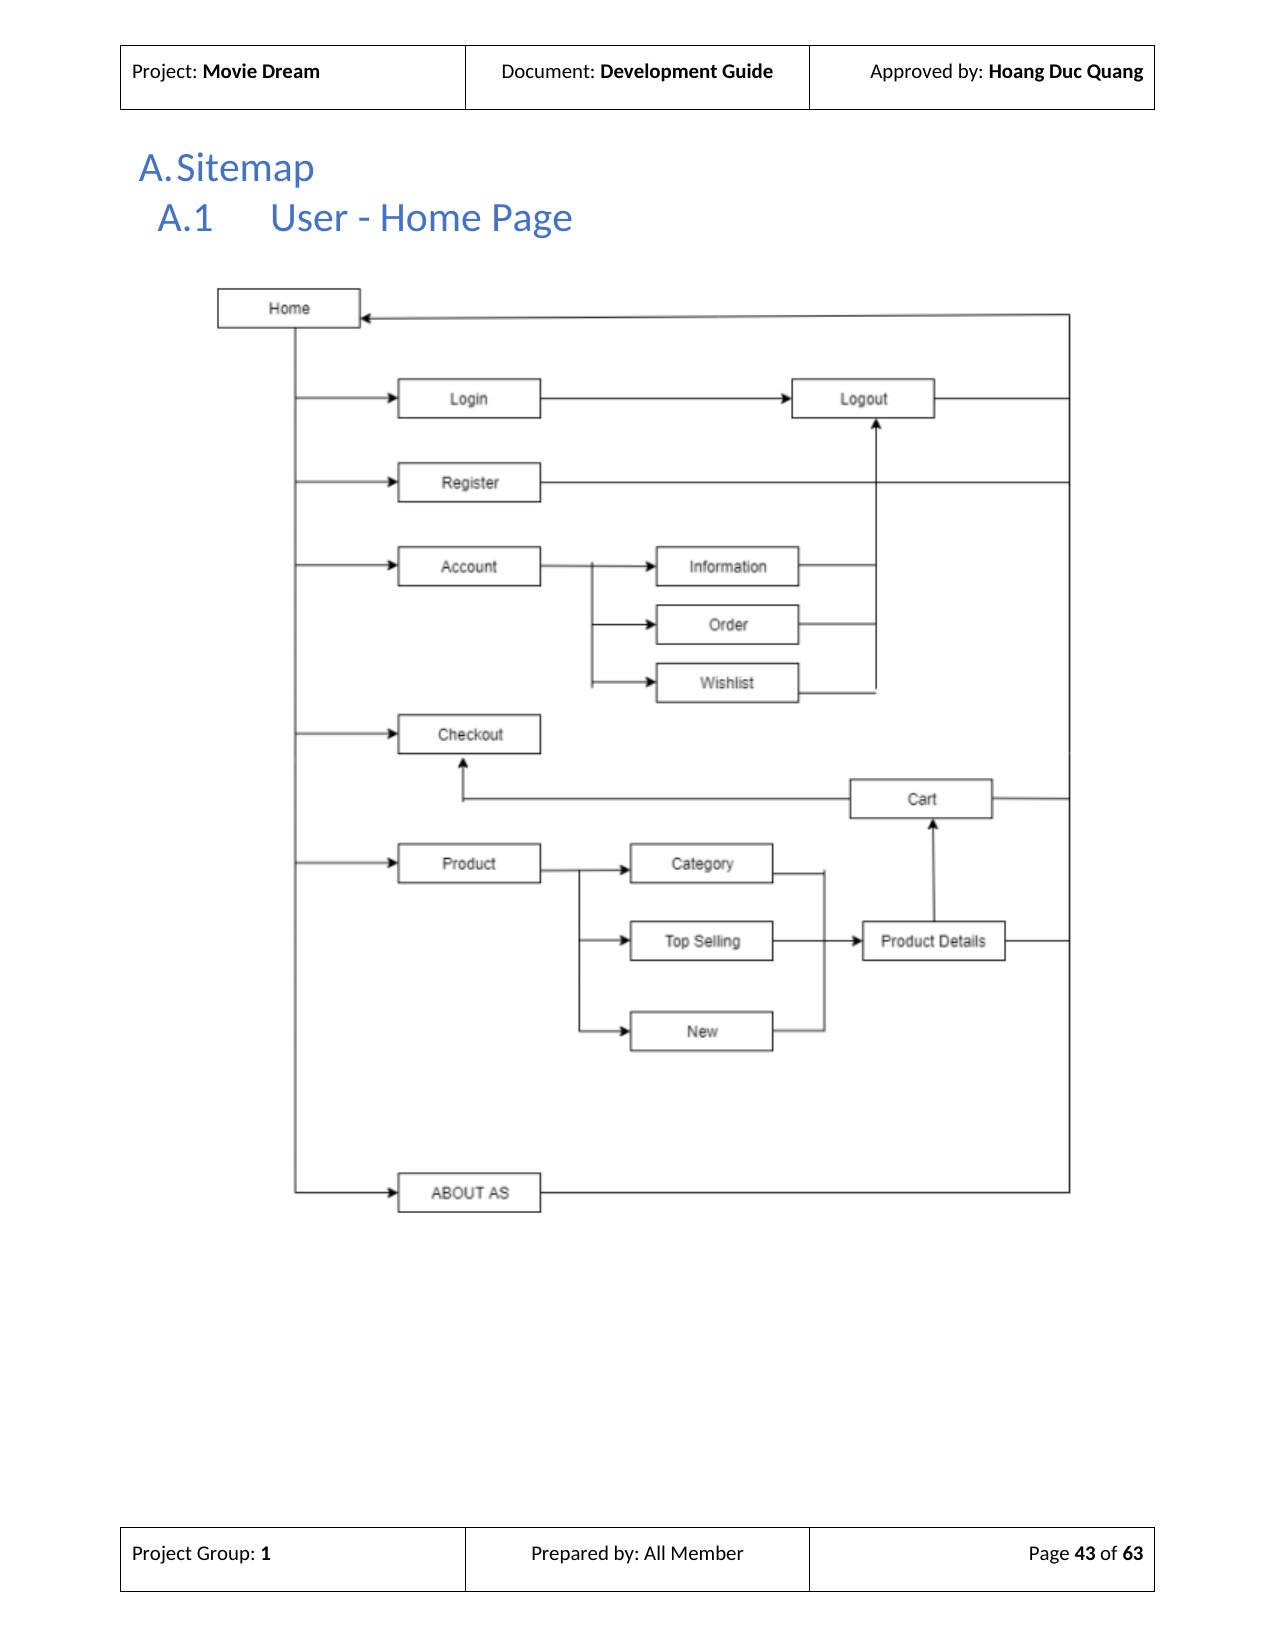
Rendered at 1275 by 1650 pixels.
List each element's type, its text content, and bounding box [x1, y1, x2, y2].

picture [150, 248, 1125, 1249]
list Sitemap [139, 141, 1155, 191]
list User - Home Page [157, 191, 1155, 242]
